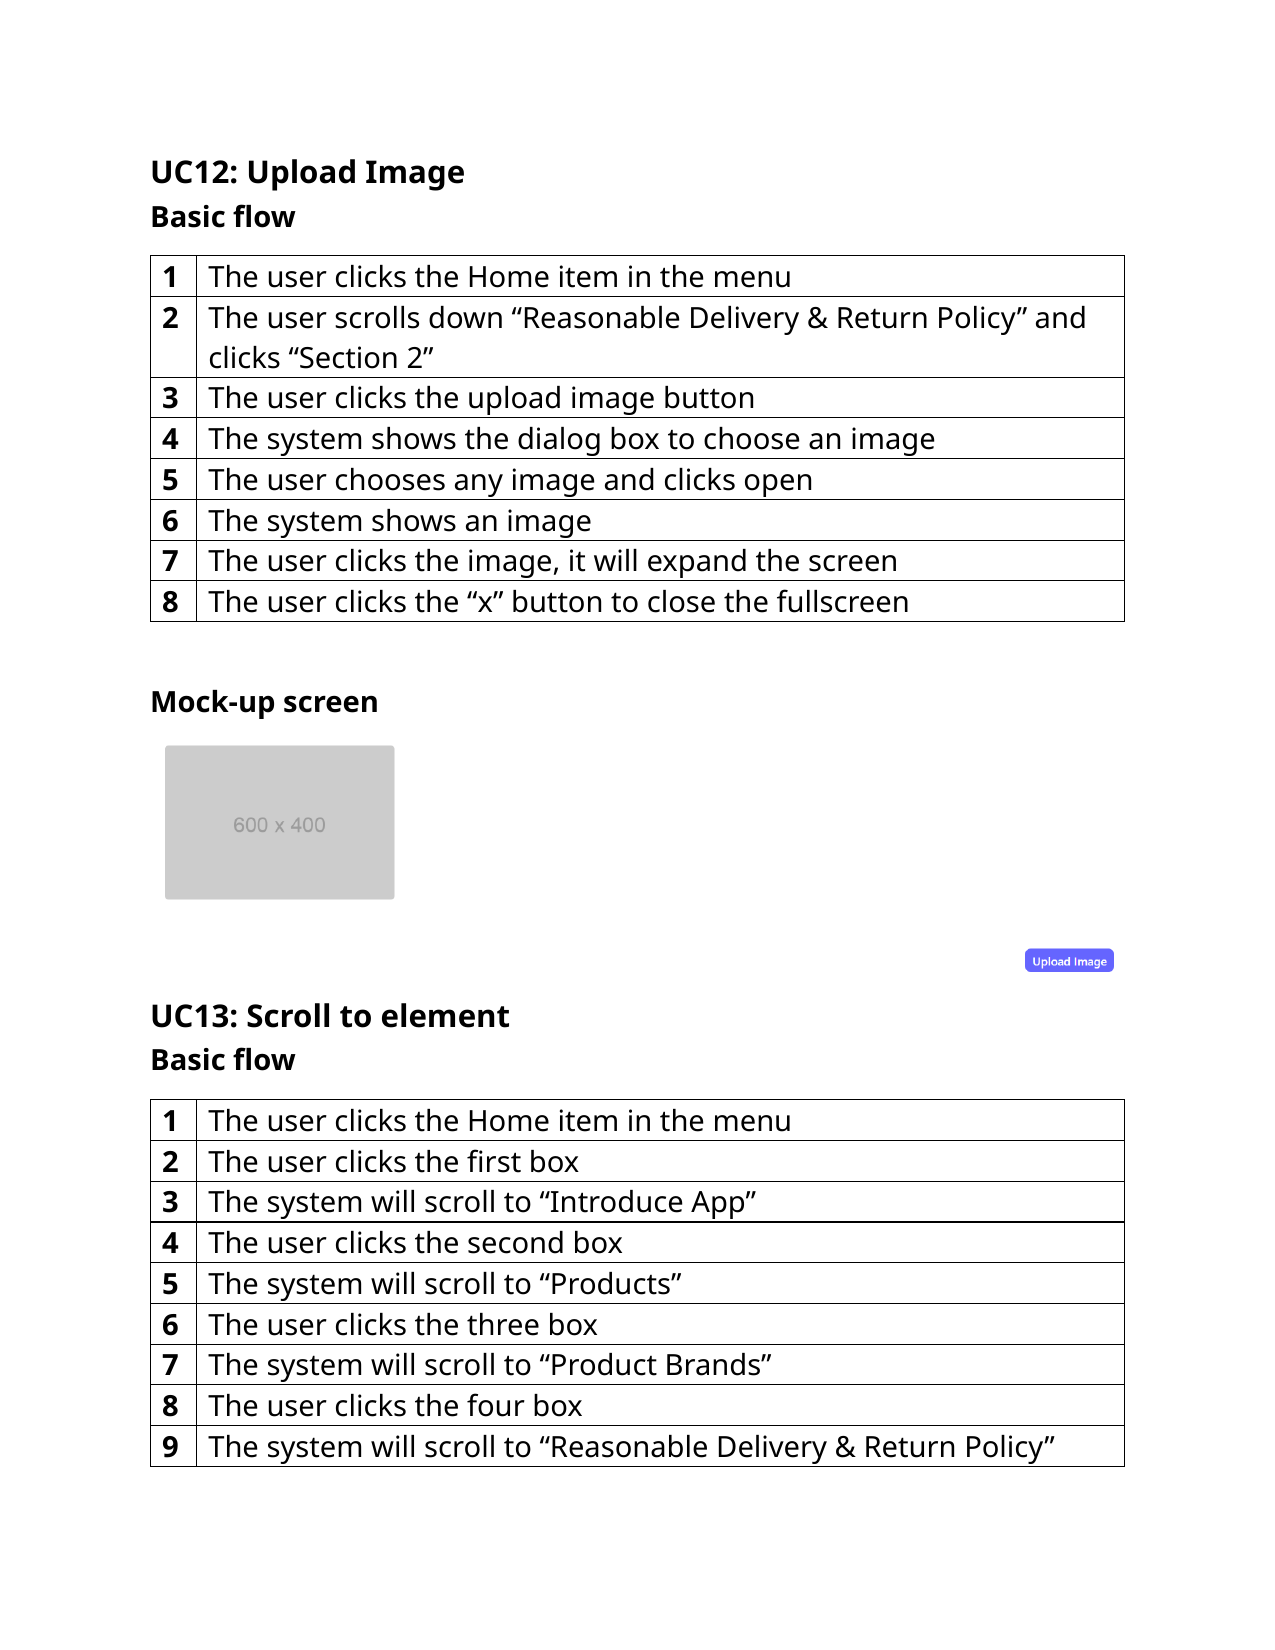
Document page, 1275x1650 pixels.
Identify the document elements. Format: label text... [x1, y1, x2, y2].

table_cell 9 [151, 1426, 196, 1466]
subtitle UC13: Scroll to element [150, 994, 1125, 1036]
table_cell 5 [151, 1263, 196, 1303]
table_cell The user chooses any image and clicks open [197, 459, 1124, 499]
subtitle UC12: Upload Image [150, 150, 1125, 193]
table_cell 7 [151, 541, 196, 580]
table_header 1 [151, 1100, 196, 1140]
table_cell 5 [151, 459, 196, 499]
picture [150, 741, 1125, 974]
table_cell The system will scroll to “Introduce App” [197, 1182, 1124, 1221]
text Mock-up screen [150, 681, 1125, 721]
text Basic flow [150, 196, 1125, 236]
table_cell 8 [151, 1385, 196, 1425]
table_cell The user clicks the image, it will expand the screen [197, 541, 1124, 580]
table_cell The system will scroll to “Reasonable Delivery & Return Policy” [197, 1426, 1124, 1466]
table_cell 3 [151, 1182, 196, 1221]
table_cell The system will scroll to “Products” [197, 1263, 1124, 1303]
table_cell 4 [151, 1223, 196, 1262]
table_cell The user clicks the second box [197, 1223, 1124, 1262]
table_header The user clicks the Home item in the menu [197, 256, 1124, 296]
table_cell 3 [151, 378, 196, 417]
table_cell 8 [151, 581, 196, 621]
table_cell The user clicks the “x” button to close the fullscreen [197, 581, 1124, 621]
table_cell 6 [151, 500, 196, 539]
table_cell The user clicks the first box [197, 1141, 1124, 1181]
table_cell The system will scroll to “Product Brands” [197, 1345, 1124, 1384]
table_header The user clicks the Home item in the menu [197, 1100, 1124, 1140]
table_cell 4 [151, 418, 196, 458]
table_cell The system shows the dialog box to choose an image [197, 418, 1124, 458]
table_cell The system shows an image [197, 500, 1124, 539]
text Basic flow [150, 1040, 1125, 1079]
table_header 1 [151, 256, 196, 296]
table_cell 2 [151, 1141, 196, 1181]
table_cell The user clicks the four box [197, 1385, 1124, 1425]
table_cell 7 [151, 1345, 196, 1384]
table_cell The user clicks the upload image button [197, 378, 1124, 417]
table_cell 2 [151, 297, 196, 377]
table_cell The user scrolls down “Reasonable Delivery & Return Policy” and clicks “Section 2” [197, 297, 1124, 377]
table_cell The user clicks the three box [197, 1304, 1124, 1343]
table_cell 6 [151, 1304, 196, 1343]
